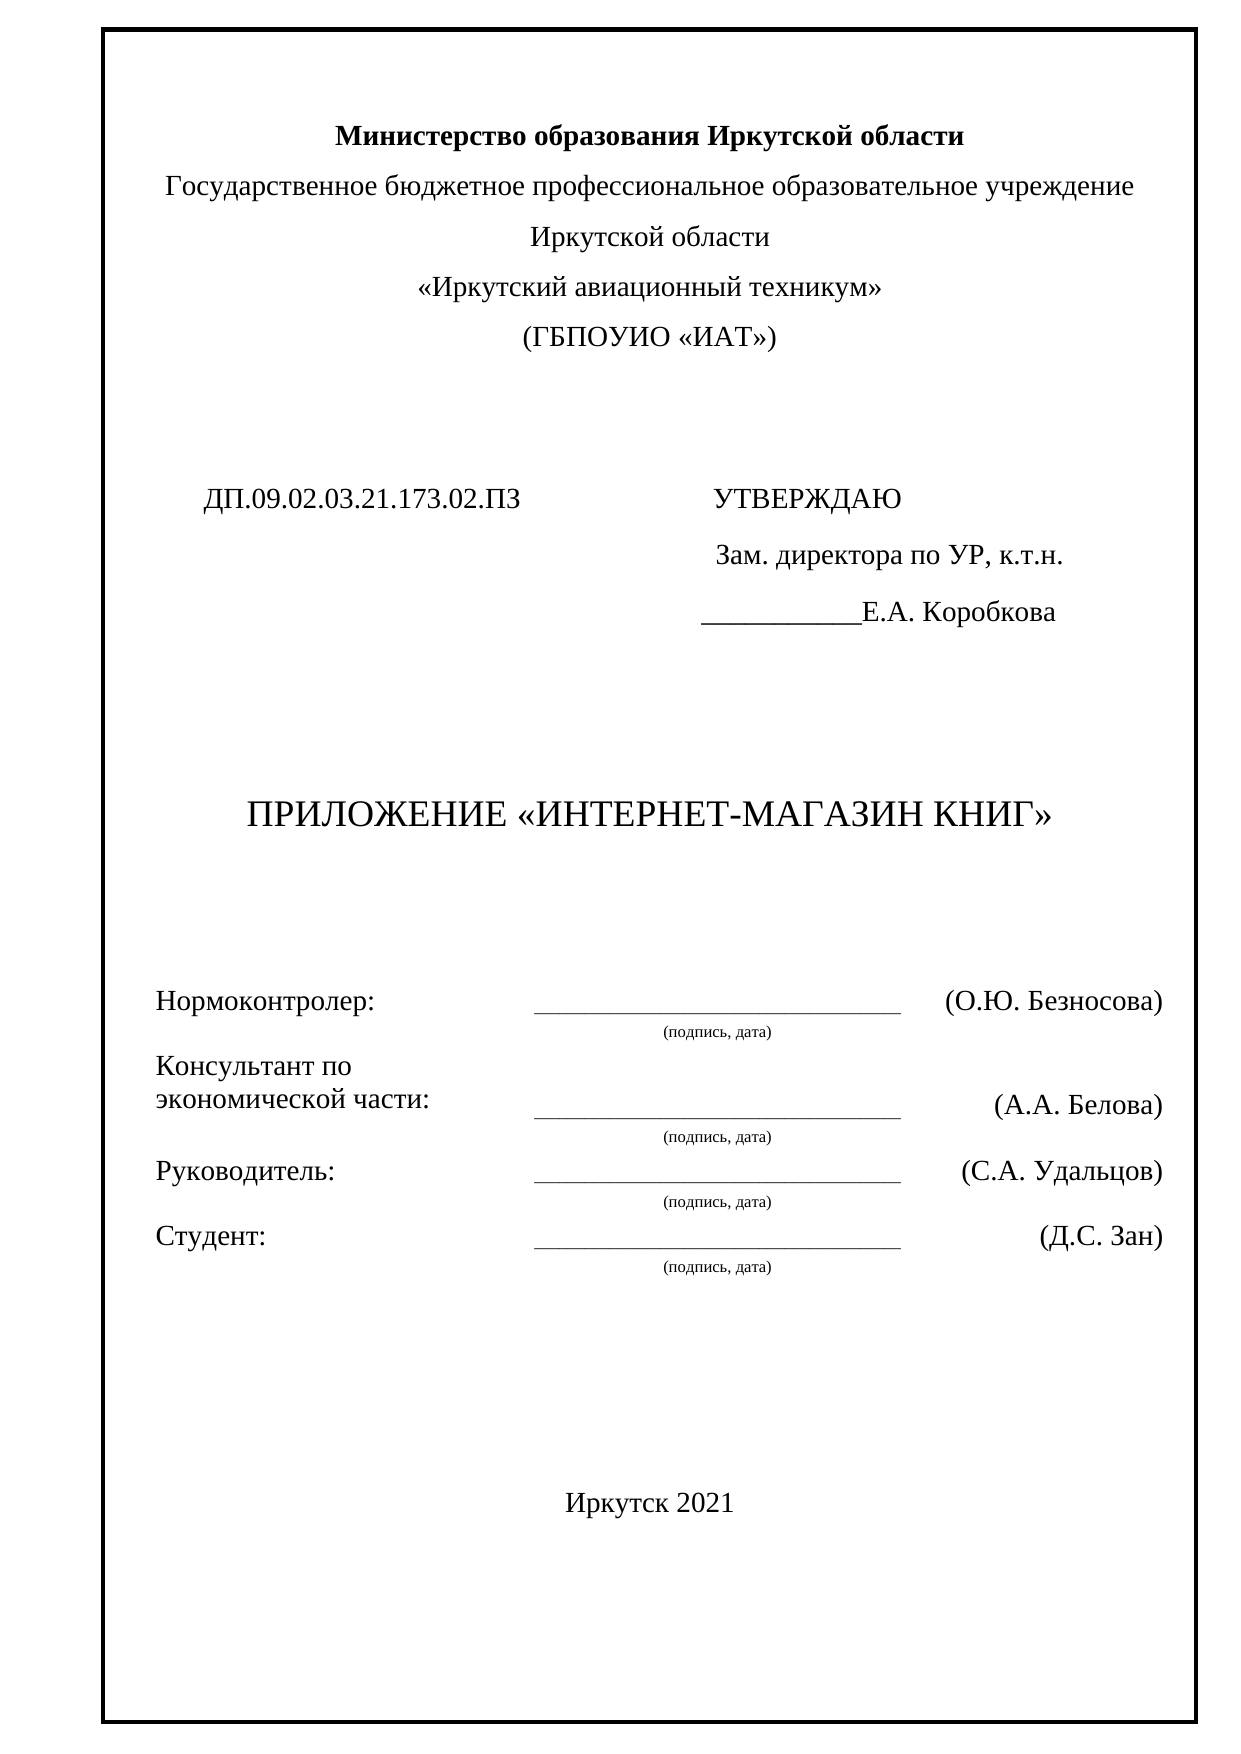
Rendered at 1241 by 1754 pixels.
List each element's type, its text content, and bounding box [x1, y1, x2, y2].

table_header ____________________________________________ (подпись, дата) [523, 977, 912, 1041]
table_cell ____________________________________________ (подпись, дата) [523, 1212, 912, 1286]
table_cell Консультант по экономической части: [144, 1041, 523, 1146]
table_header Нормоконтролер: [144, 977, 523, 1041]
text Министерство образования Иркутской области [118, 118, 1181, 152]
table_cell (С.А. Удальцов) [912, 1146, 1174, 1212]
table_cell ____________________________________________ (подпись, дата) [523, 1146, 912, 1212]
table_header УТВЕРЖДАЮ Зам. директора по УР, к.т.н. ___________Е.А. Коробкова [576, 475, 1181, 684]
text Иркутск 2021 [118, 1485, 1181, 1519]
table_cell (Д.С. Зан) [912, 1212, 1174, 1286]
table_cell Студент: [144, 1212, 523, 1286]
text (ГБПОУИО «ИАТ») [118, 319, 1181, 353]
text ПРИЛОЖЕНИЕ «ИНТЕРНЕТ-МАГАЗИН КНИГ» [118, 791, 1181, 834]
table_header ДП.09.02.03.21.173.02.ПЗ [159, 475, 576, 684]
table_cell (А.А. Белова) [912, 1041, 1174, 1146]
table_cell Руководитель: [144, 1146, 523, 1212]
table_header (О.Ю. Безносова) [912, 977, 1174, 1041]
text «Иркутский авиационный техникум» [118, 269, 1181, 303]
table_cell ____________________________________________ (подпись, дата) [523, 1041, 912, 1146]
text Государственное бюджетное профессиональное образовательное учреждение Иркутской области [118, 168, 1181, 252]
